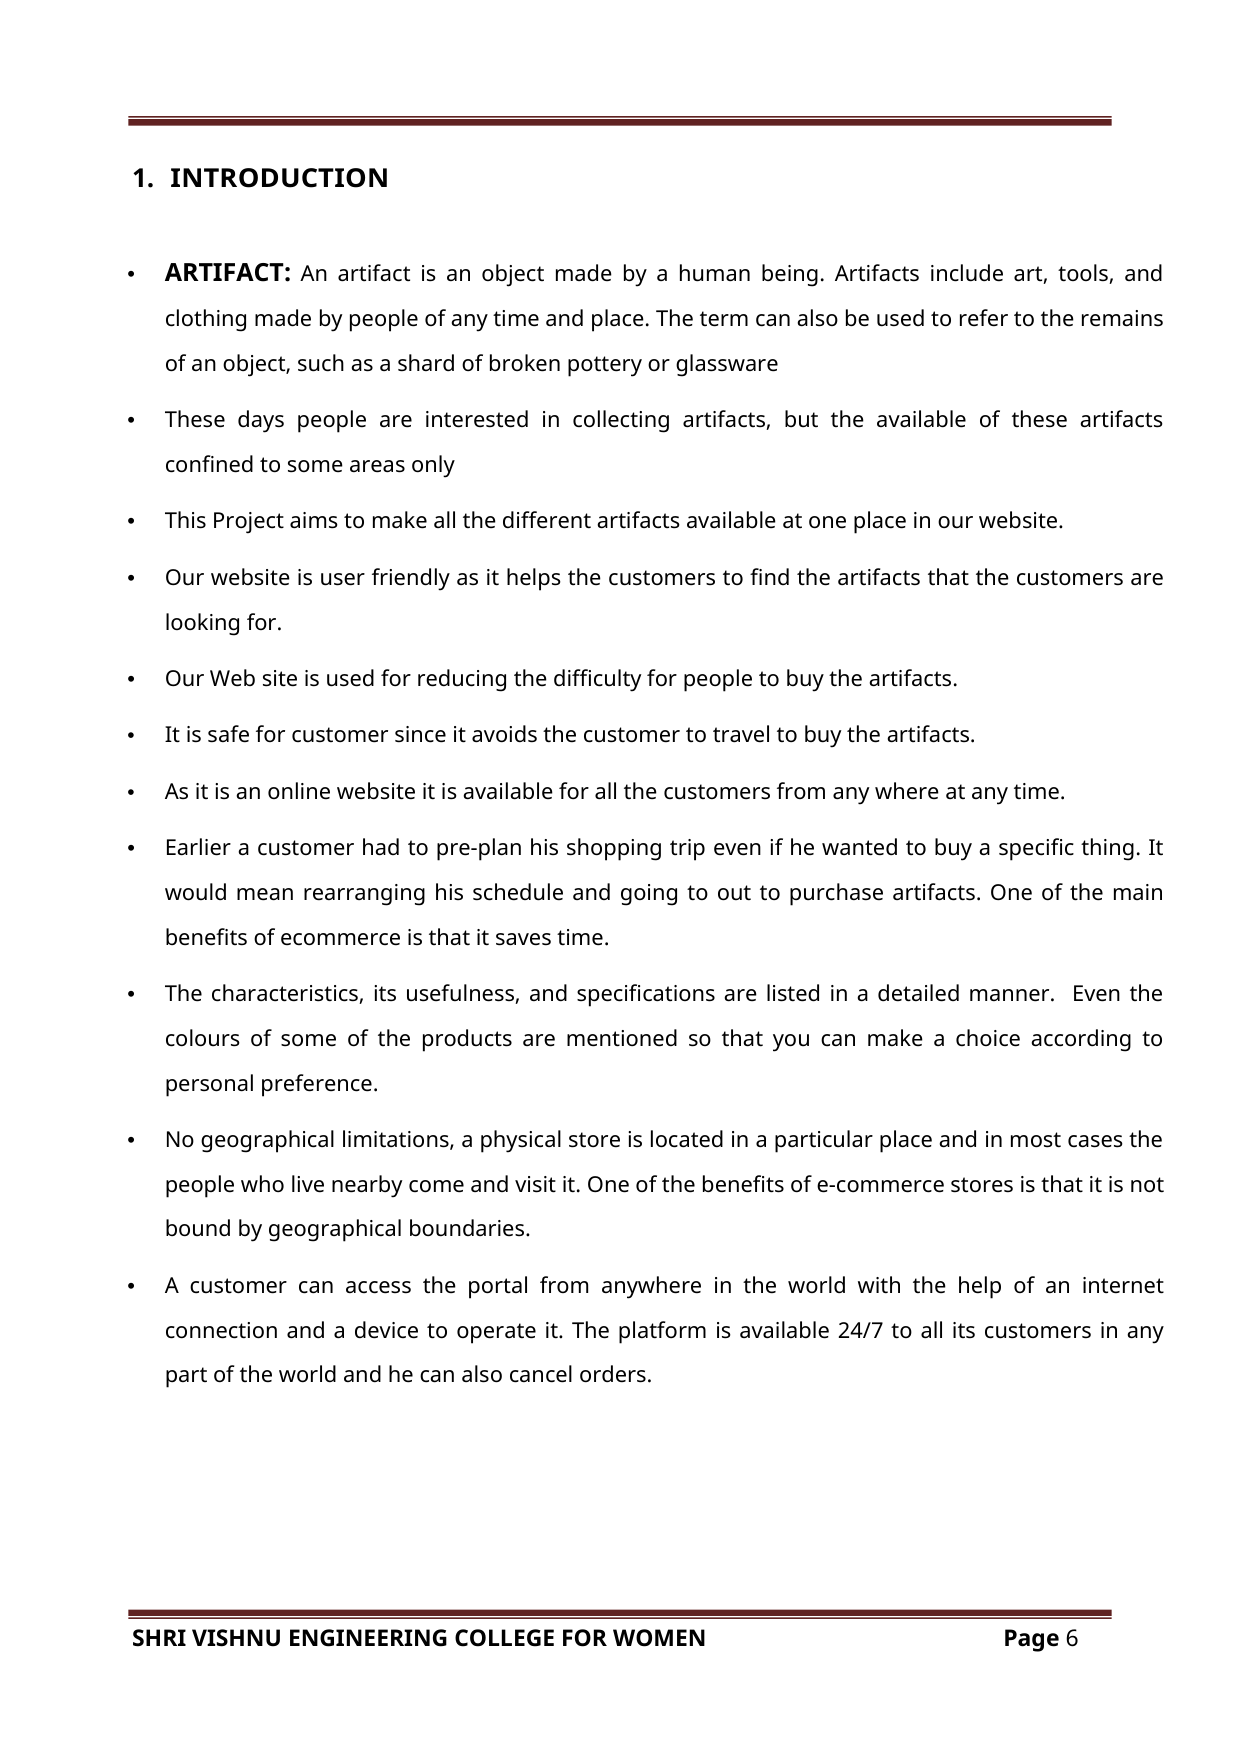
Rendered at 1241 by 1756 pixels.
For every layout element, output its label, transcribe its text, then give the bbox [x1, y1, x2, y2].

list No geographical limitations, a physical store is located in a particular place and in most cases the people who live nearby come and visit it. One of the benefits of e-commerce stores is that it is not bound by geographical boundaries. [127, 1124, 1165, 1243]
list Our website is user friendly as it helps the customers to find the artifacts that the customers are looking for. [127, 562, 1165, 636]
list It is safe for customer since it avoids the customer to travel to buy the artifacts. [127, 719, 1165, 749]
list INTRODUCTION [132, 159, 1165, 195]
list Our Web site is used for reducing the difficulty for people to buy the artifacts. [127, 663, 1165, 693]
list This Project aims to make all the different artifacts available at one place in our website. [127, 505, 1165, 535]
list A customer can access the portal from anywhere in the world with the help of an internet connection and a device to operate it. The platform is available 24/7 to all its customers in any part of the world and he can also cancel orders. [127, 1270, 1165, 1389]
list Earlier a customer had to pre-plan his shopping trip even if he wanted to buy a specific thing. It would mean rearranging his schedule and going to out to purchase artifacts. One of the main benefits of ecommerce is that it saves time. [127, 832, 1165, 952]
list The characteristics, its usefulness, and specifications are listed in a detailed manner. Even the colours of some of the products are mentioned so that you can make a choice according to personal preference. [127, 978, 1165, 1097]
list ARTIFACT: An artifact is an object made by a human being. Artifacts include art, tools, and clothing made by people of any time and place. The term can also be used to refer to the remains of an object, such as a shard of broken pottery or glassware [127, 254, 1165, 378]
list As it is an online website it is available for all the customers from any where at any time. [127, 776, 1165, 806]
list These days people are interested in collecting artifacts, but the available of these artifacts confined to some areas only [127, 404, 1165, 479]
